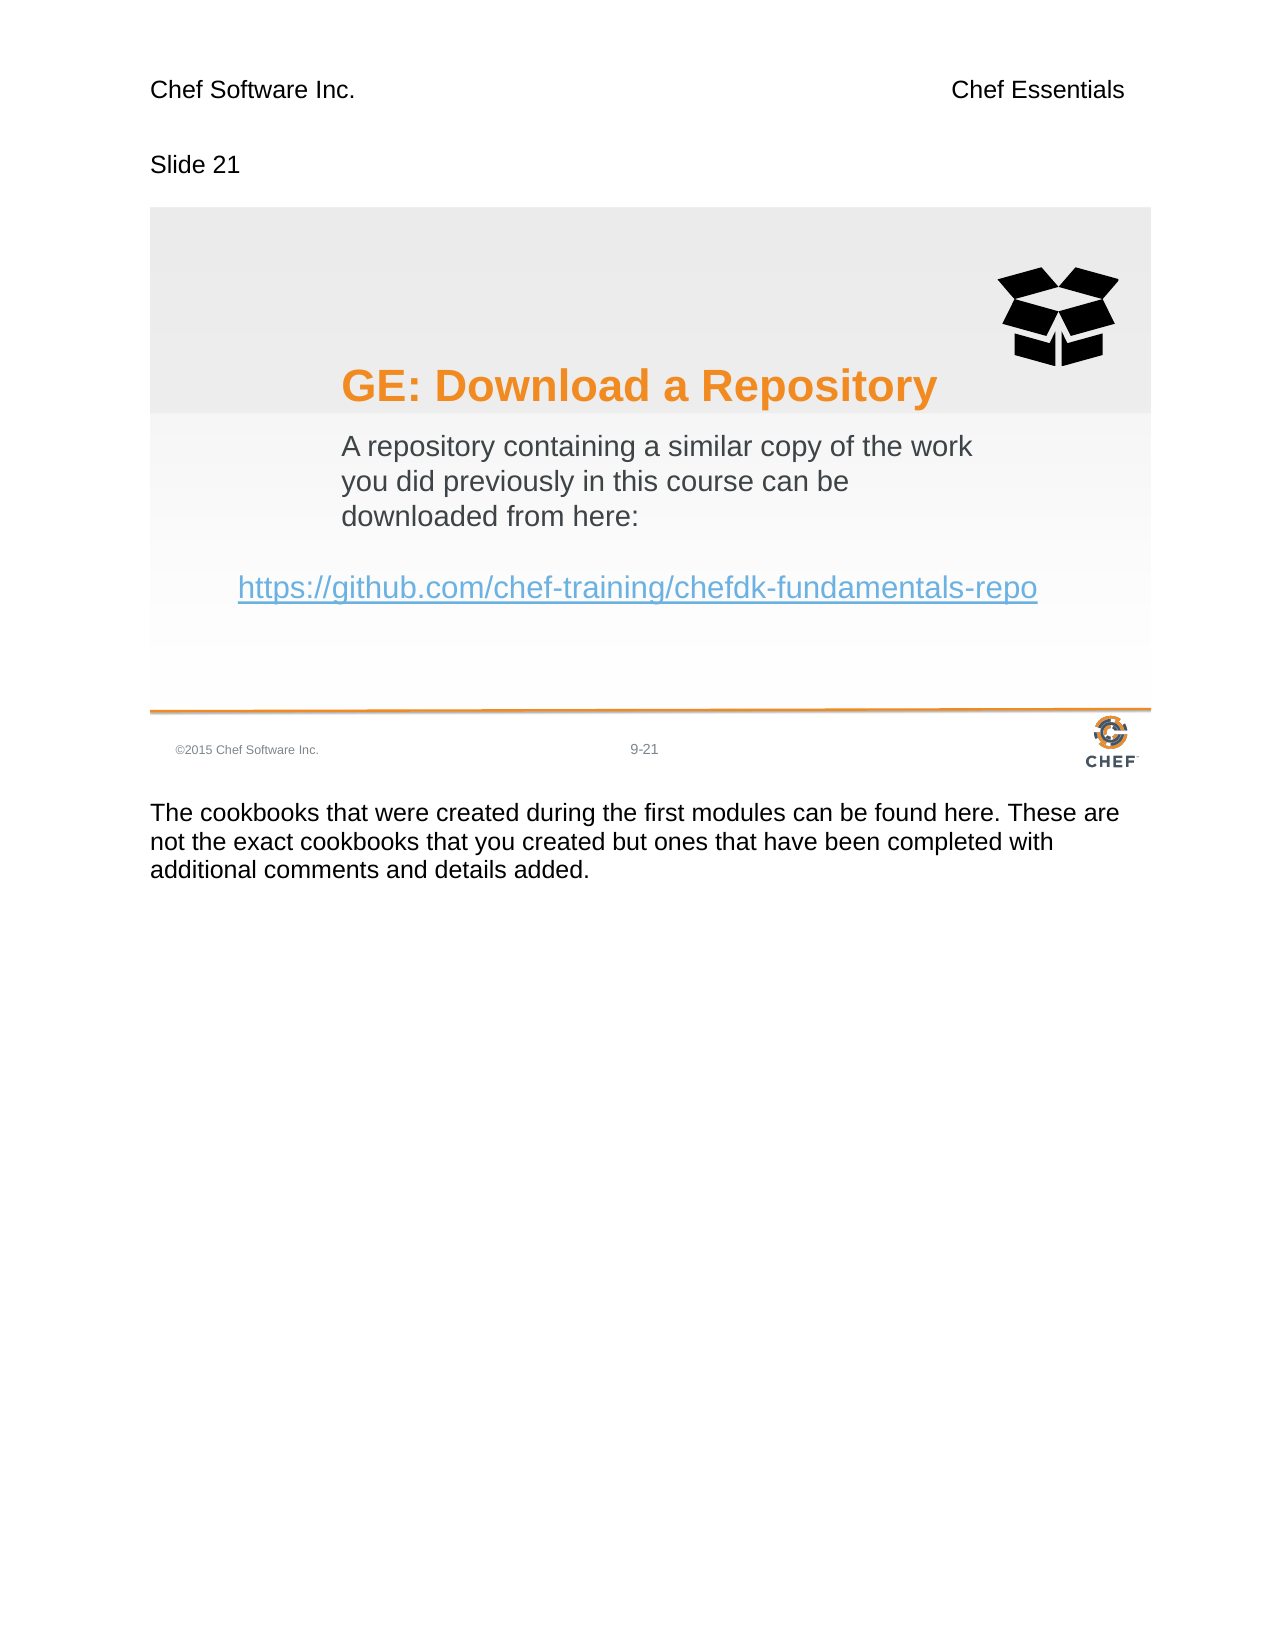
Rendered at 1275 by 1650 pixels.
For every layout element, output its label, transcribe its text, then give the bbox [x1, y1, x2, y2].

text The cookbooks that were created during the first modules can be found here. These are not the exact cookbooks that you created but ones that have been completed with additional comments and details added. [150, 798, 1125, 884]
text Slide 21 [150, 150, 1125, 179]
